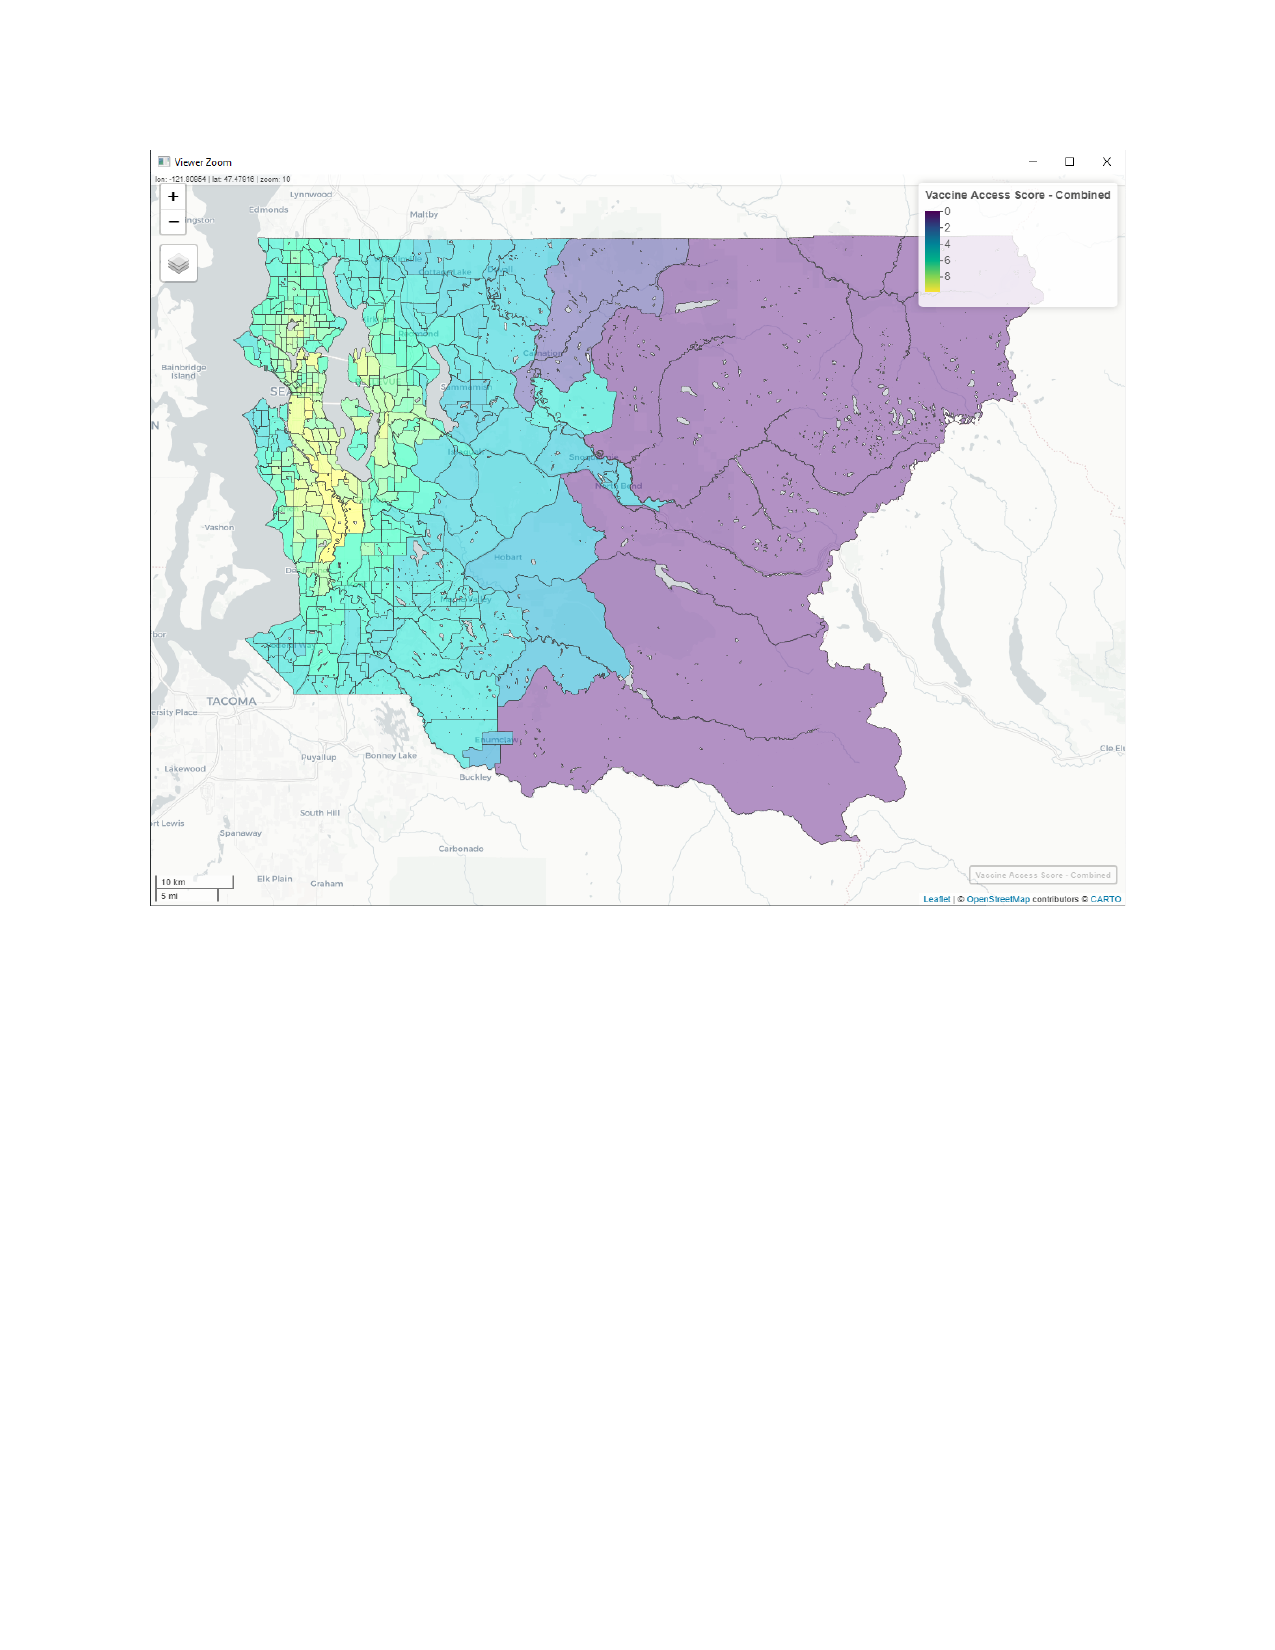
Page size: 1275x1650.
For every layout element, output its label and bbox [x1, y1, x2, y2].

picture [150, 150, 1125, 906]
